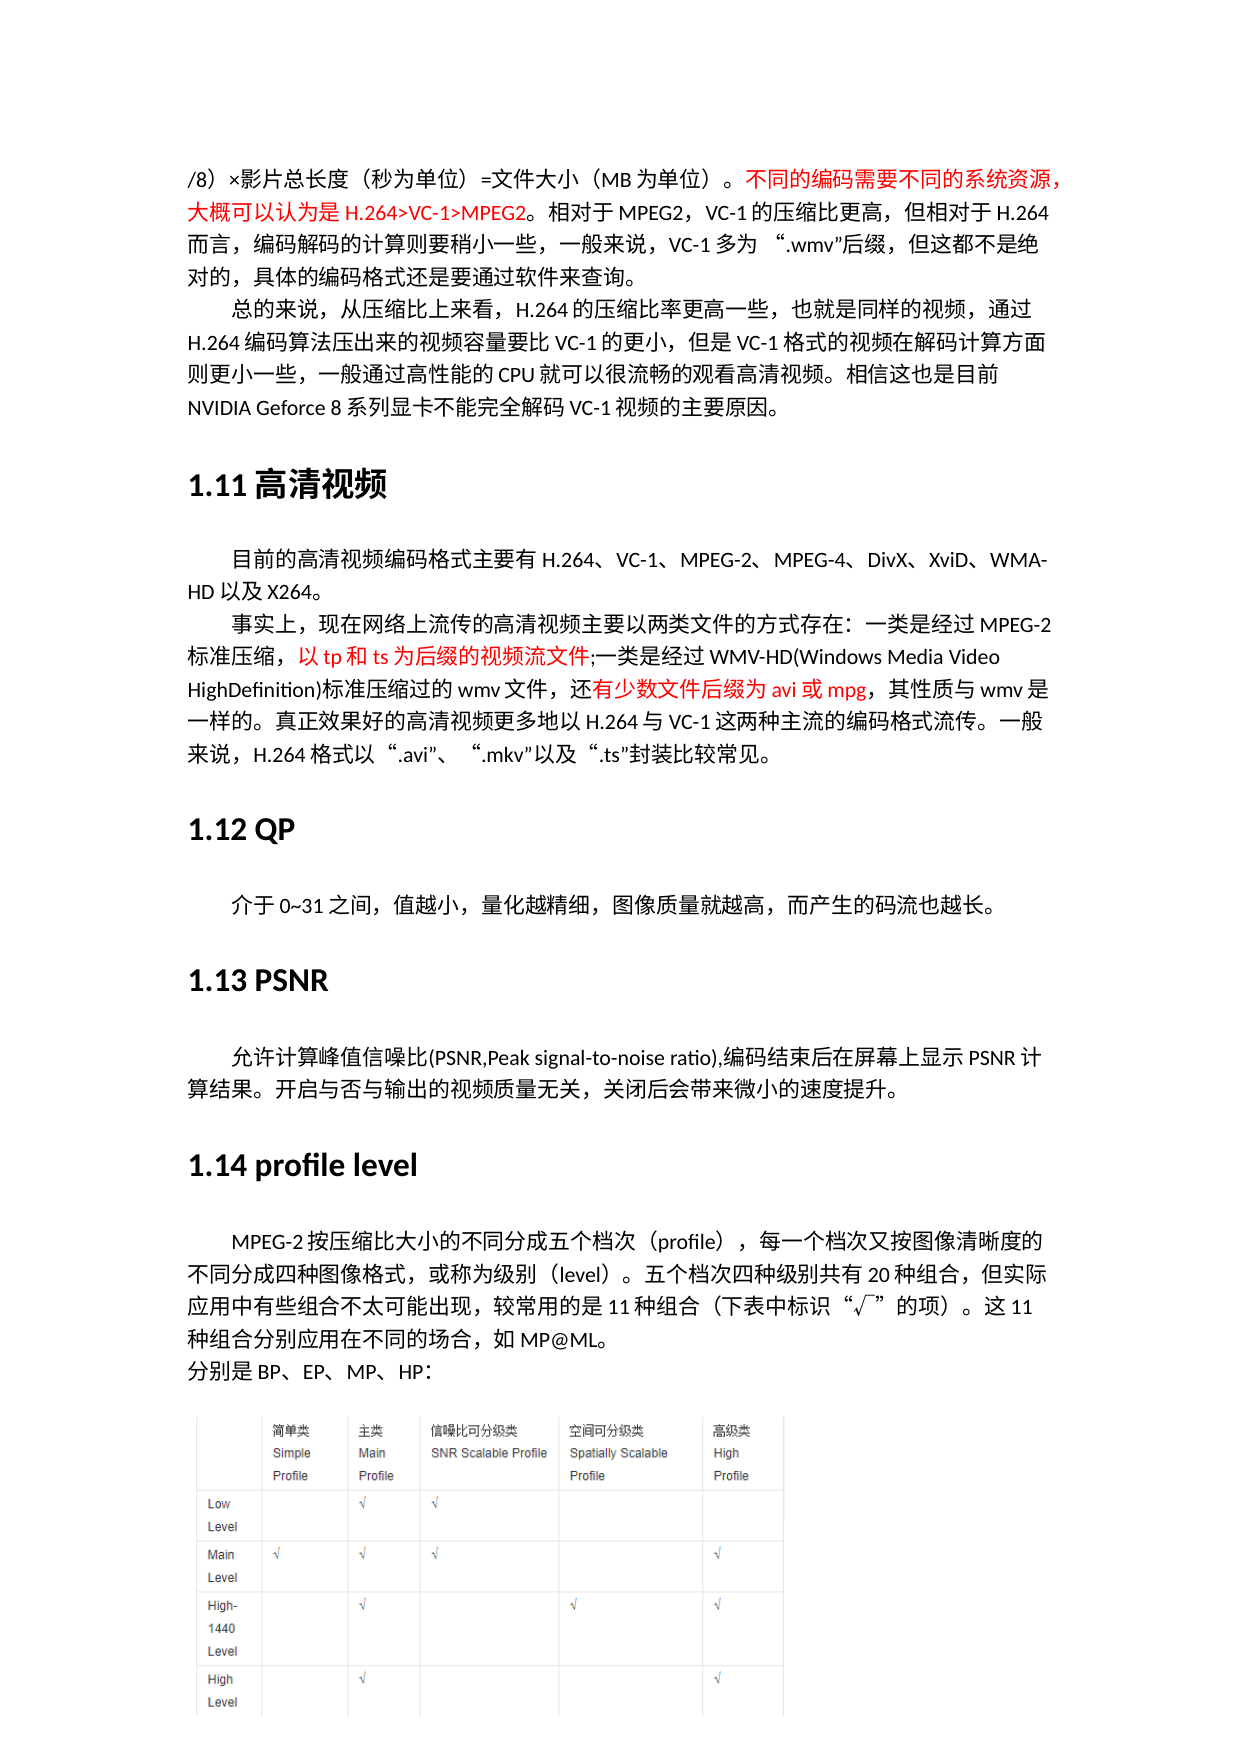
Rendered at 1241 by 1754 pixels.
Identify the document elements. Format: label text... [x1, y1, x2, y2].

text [187, 162, 1053, 292]
text 目前的高清视频编码格式主要有H.264、VC-1、MPEG-2、MPEG-4、DivX、XviD、WMA-HD以及X264。 [187, 541, 1053, 606]
subtitle 1.12 QP [187, 796, 1053, 861]
subtitle 1.14 profile level [187, 1132, 1053, 1197]
subtitle 1.11 高清视频 [187, 449, 1053, 514]
subtitle 1.13 PSNR [187, 947, 1053, 1012]
text 事实上，现在网络上流传的高清视频主要以两类文件的方式存在：一类是经过MPEG-2标准压缩，以tp和ts为后缀的视频流文件;一类是经过WMV-HD(Windows Media Video HighDefinition)标准压缩过的wmv文件，还有少数文件后缀为avi或mpg，其性质与wmv是一样的。真正效果好的高清视频更多地以H.264与VC-1这两种主流的编码格式流传。一般来说，H.264格式以“.avi”、“.mkv”以及“.ts”封装比较常见。 [187, 606, 1053, 769]
text 介于0~31之间，值越小，量化越精细，图像质量就越高，而产生的码流也越长。 [187, 888, 1053, 920]
text MPEG-2按压缩比大小的不同分成五个档次（profile），每一个档次又按图像清晰度的不同分成四种图像格式，或称为级别（level）。五个档次四种级别共有20种组合，但实际应用中有些组合不太可能出现，较常用的是11种组合（下表中标识“√”的项）。这11种组合分别应用在不同的场合，如MP@ML。 [187, 1224, 1053, 1354]
text 总的来说，从压缩比上来看，H.264的压缩比率更高一些，也就是同样的视频，通过H.264编码算法压出来的视频容量要比VC-1的更小，但是VC-1 格式的视频在解码计算方面则更小一些，一般通过高性能的CPU就可以很流畅的观看高清视频。相信这也是目前NVIDIA Geforce 8系列显卡不能完全解码VC-1视频的主要原因。 [187, 292, 1053, 422]
picture [191, 1417, 785, 1716]
text 允许计算峰值信噪比(PSNR,Peak signal-to-noise ratio),编码结束后在屏幕上显示PSNR计算结果。开启与否与输出的视频质量无关，关闭后会带来微小的速度提升。 [187, 1039, 1053, 1104]
